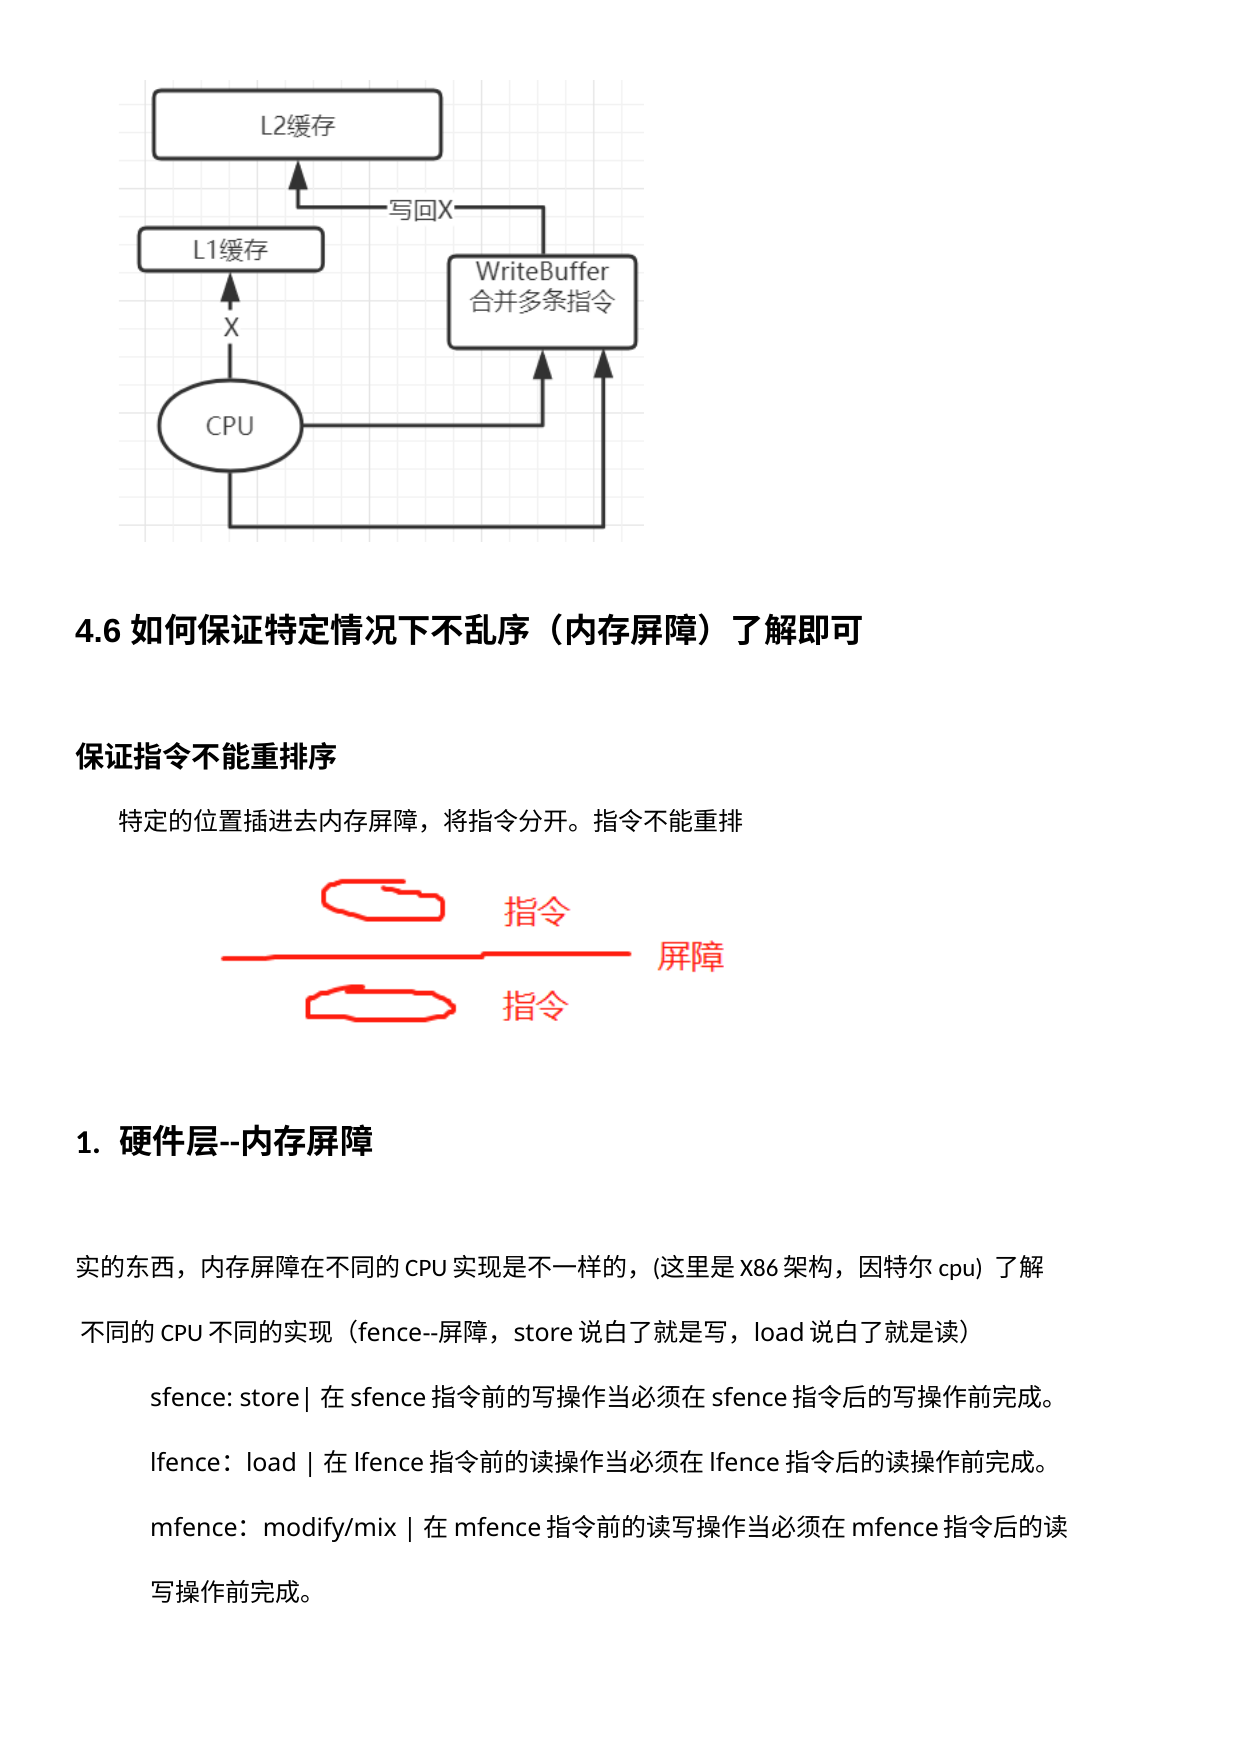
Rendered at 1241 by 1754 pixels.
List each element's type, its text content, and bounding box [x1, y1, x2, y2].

picture [118, 852, 796, 1065]
text 不同的CPU不同的实现（fence--屏障，store说白了就是写，load说白了就是读） [75, 1298, 1165, 1363]
subtitle 4.6 如何保证特定情况下不乱序（内存屏障）了解即可 [75, 595, 1165, 660]
subtitle 硬件层--内存屏障 [75, 1107, 1165, 1172]
text sfence: store| 在sfence指令前的写操作当必须在sfence指令后的写操作前完成。 lfence：load | 在lfence指令前的读操作当必须在lfence指令后的读操作前完成。 mfence：modify/mix | 在mfence指令前的读写操作当必须在mfence指令后的读写操作前完成。 [150, 1363, 1090, 1623]
picture [118, 80, 644, 542]
text 实的东西，内存屏障在不同的CPU实现是不一样的，(这里是X86架构，因特尔cpu) 了解 [75, 1233, 1165, 1298]
text 特定的位置插进去内存屏障，将指令分开。指令不能重排 [75, 787, 1165, 852]
text 保证指令不能重排序 [75, 722, 1165, 787]
